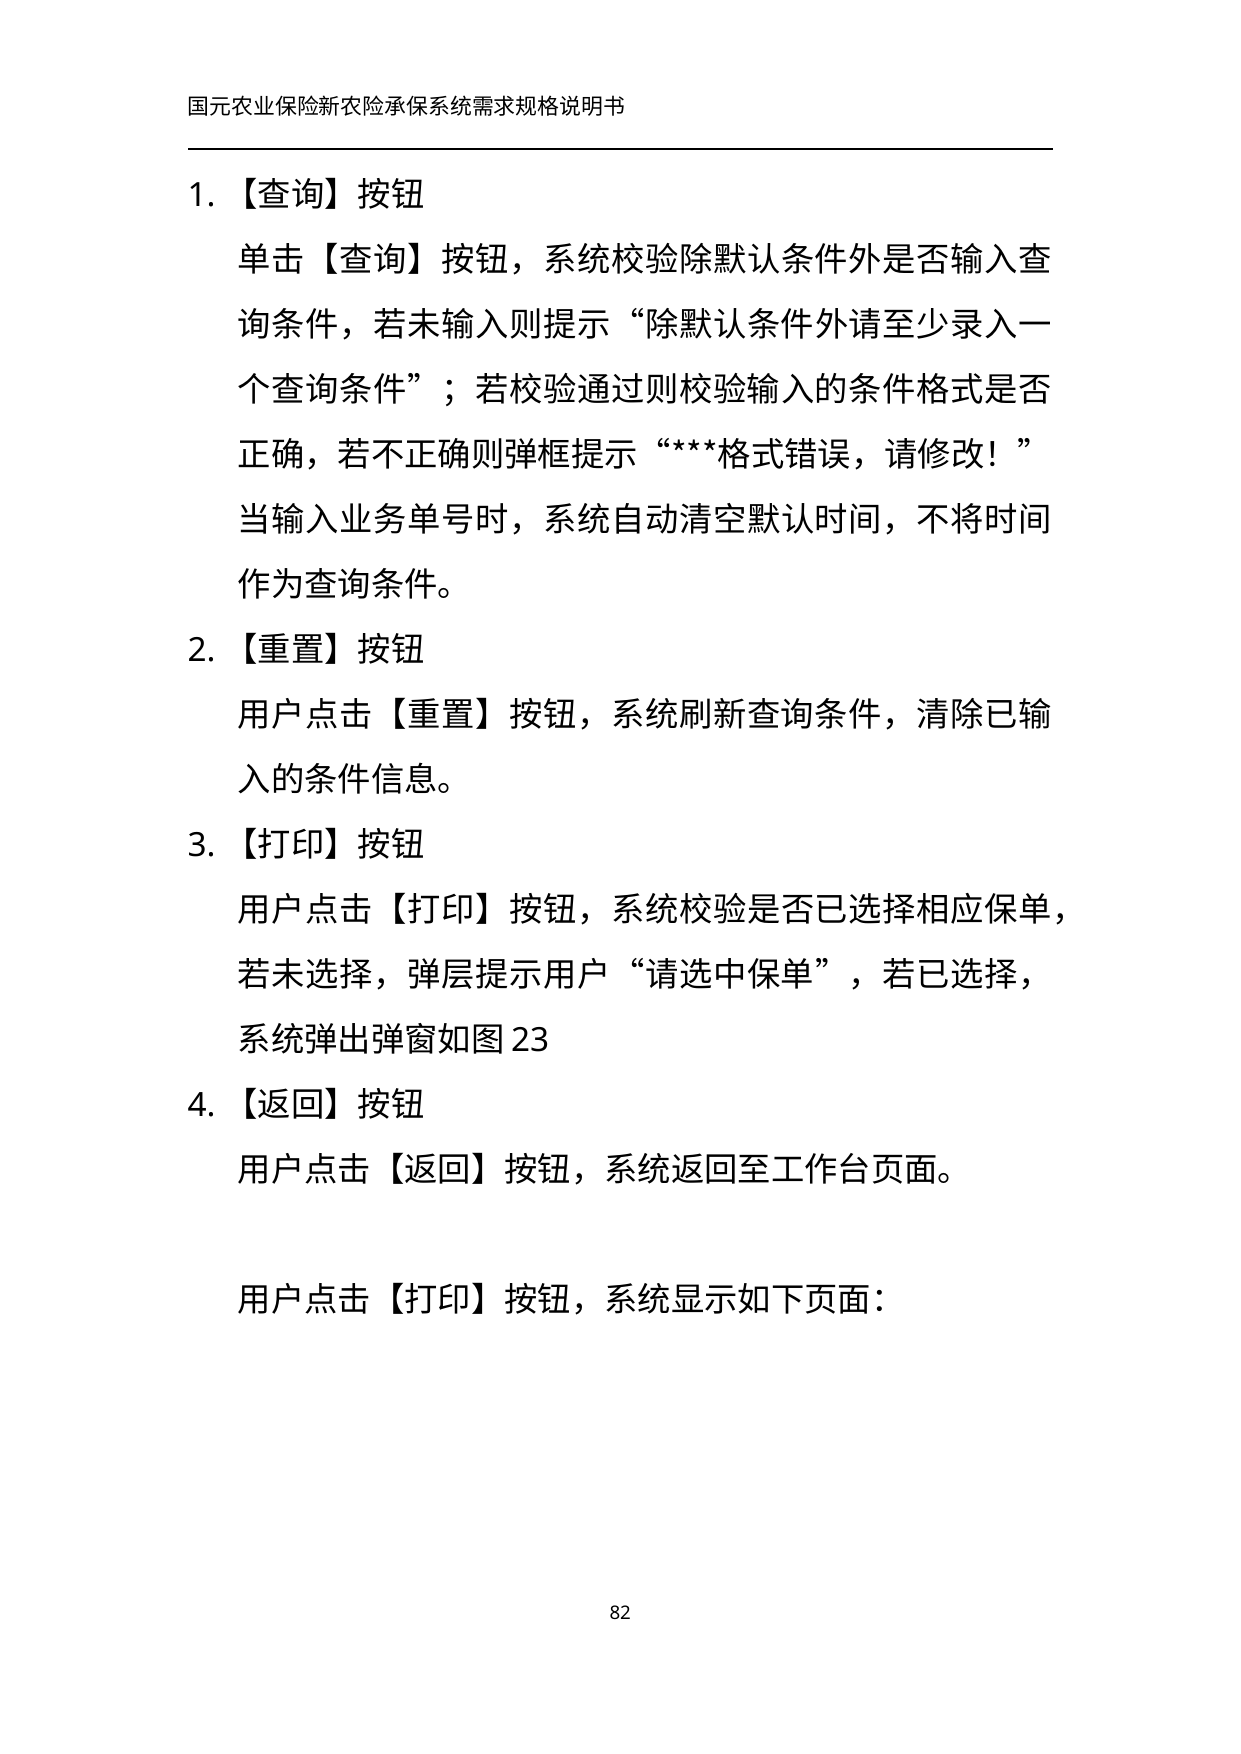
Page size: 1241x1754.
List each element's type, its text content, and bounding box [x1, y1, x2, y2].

text 用户点击【打印】按钮，系统校验是否已选择相应保单，若未选择，弹层提示用户“请选中保单”，若已选择，系统弹出弹窗如图23 [237, 875, 1053, 1070]
text 当输入业务单号时，系统自动清空默认时间，不将时间作为查询条件。 [237, 485, 1053, 615]
text 用户点击【重置】按钮，系统刷新查询条件，清除已输入的条件信息。 [237, 680, 1053, 810]
text 1. 【查询】按钮 [187, 160, 1053, 225]
text 用户点击【返回】按钮，系统返回至工作台页面。 [237, 1135, 1053, 1200]
text 单击【查询】按钮，系统校验除默认条件外是否输入查询条件，若未输入则提示“除默认条件外请至少录入一个查询条件”；若校验通过则校验输入的条件格式是否正确，若不正确则弹框提示“***格式错误，请修改！” [237, 225, 1053, 485]
text 4. 【返回】按钮 [187, 1070, 1053, 1135]
text 2. 【重置】按钮 [187, 615, 1053, 680]
text 3. 【打印】按钮 [187, 810, 1053, 875]
text 用户点击【打印】按钮，系统显示如下页面： [237, 1265, 1053, 1330]
